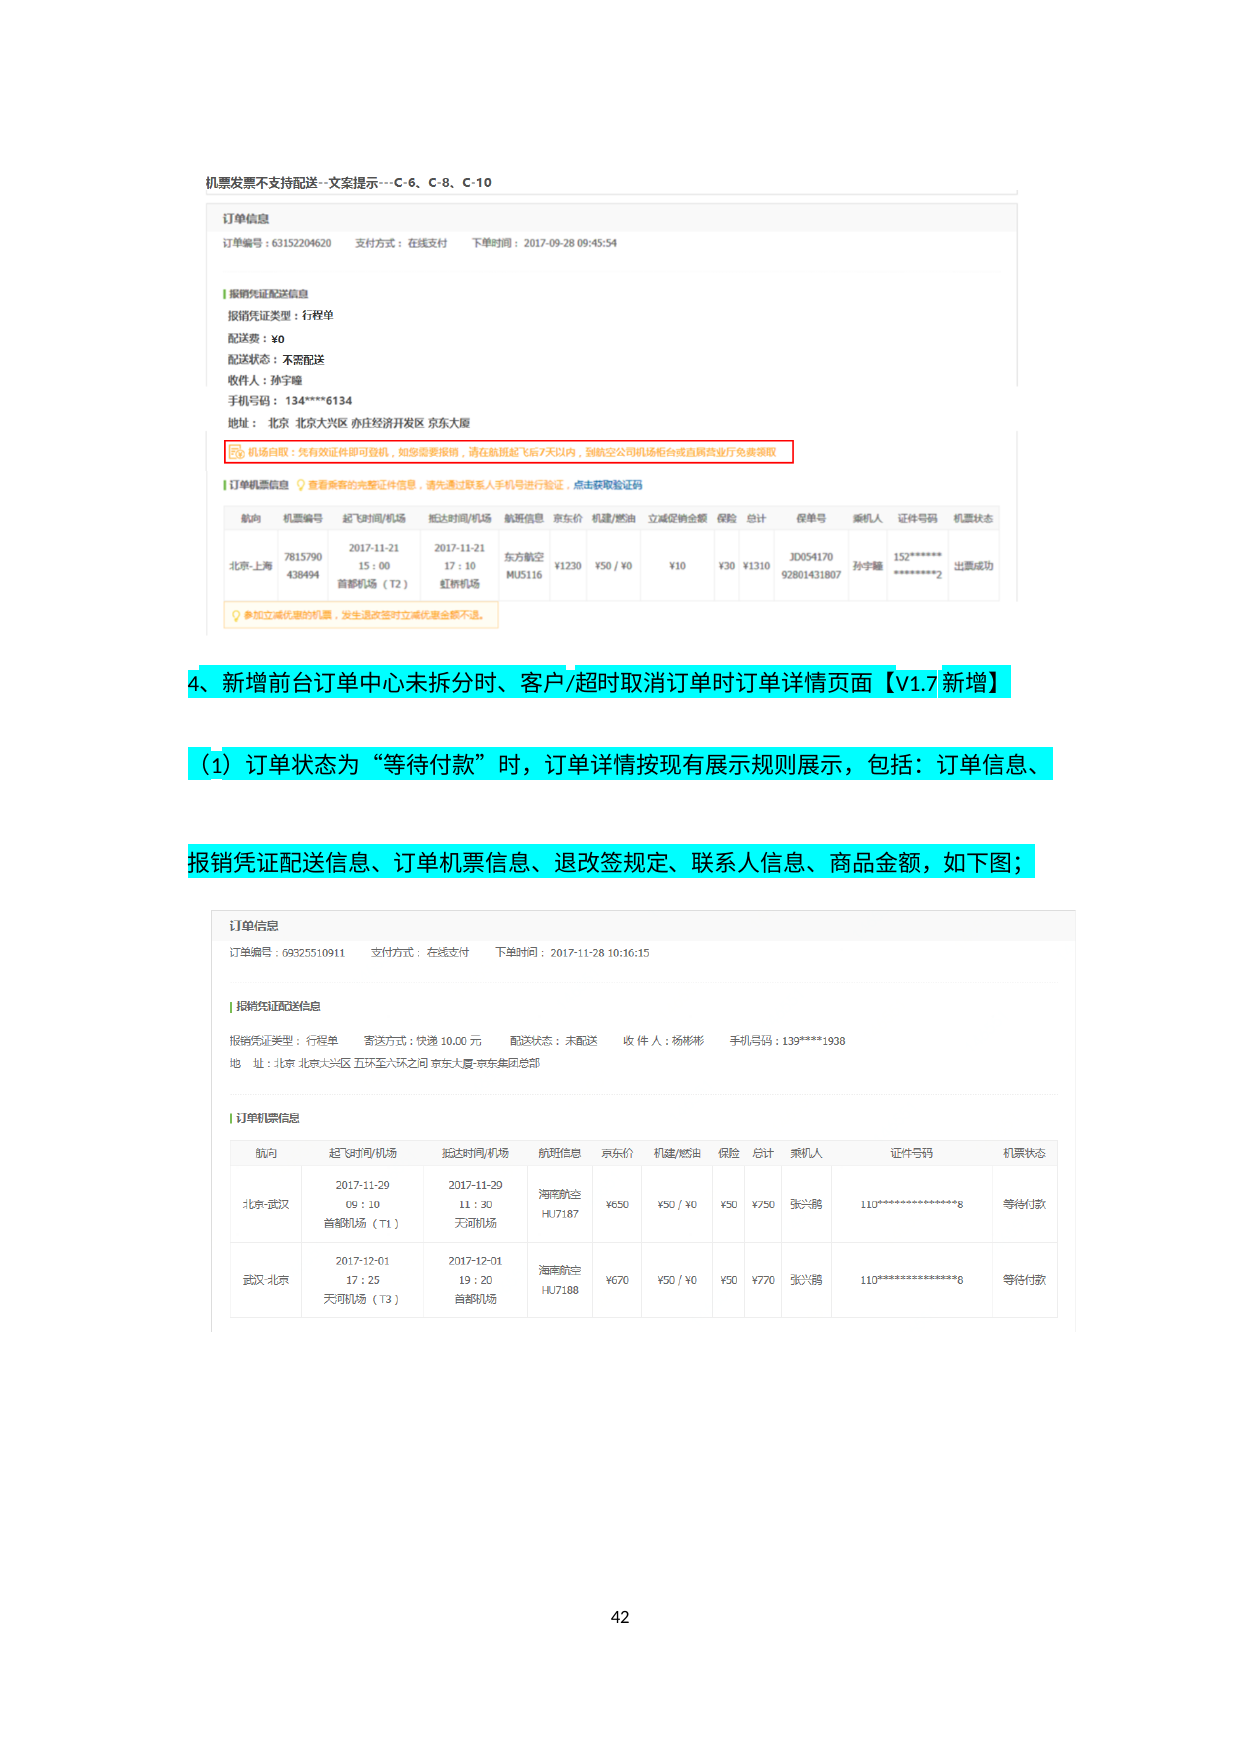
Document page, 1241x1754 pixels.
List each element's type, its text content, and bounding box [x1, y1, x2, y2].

picture [210, 910, 1076, 1332]
text （1）订单状态为“等待付款”时，订单详情按现有展示规则展示，包括：订单信息、报销凭证配送信息、订单机票信息、退改签规定、联系人信息、商品金额，如下图； [187, 731, 1053, 893]
text 4、新增前台订单中心未拆分时、客户/超时取消订单时订单详情页面【V1.7新增】 [187, 649, 1053, 714]
picture [187, 162, 1028, 636]
